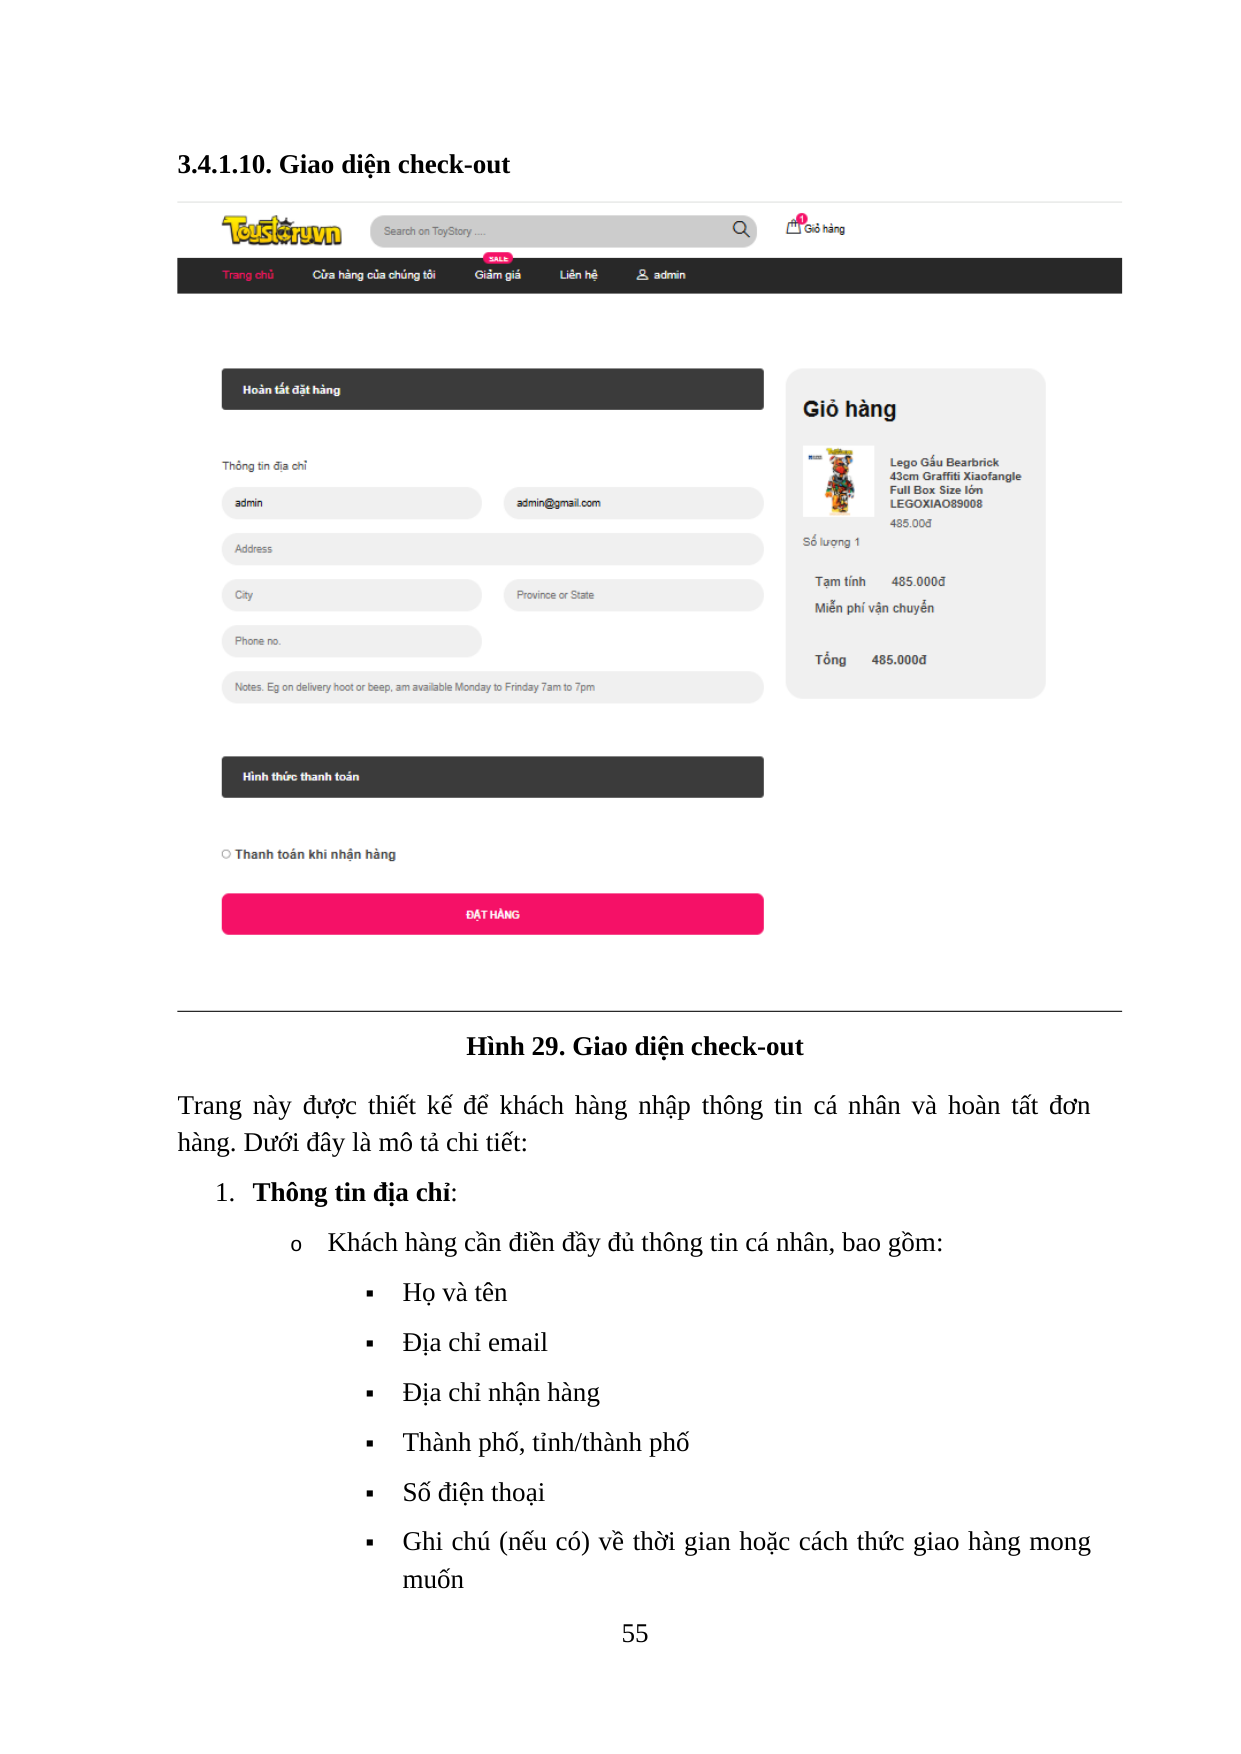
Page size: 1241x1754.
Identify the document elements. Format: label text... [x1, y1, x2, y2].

picture [177, 197, 1123, 1012]
list Địa chỉ email [365, 1326, 1092, 1357]
list Khách hàng cần điền đầy đủ thông tin cá nhân, bao gồm: [290, 1226, 1092, 1258]
list Số điện thoại [365, 1476, 1092, 1507]
list Họ và tên [365, 1276, 1092, 1308]
list Thành phố, tỉnh/thành phố [365, 1426, 1092, 1457]
text Hình 29. Giao diện check-out [177, 1030, 1092, 1061]
subtitle 3.4.1.10. Giao diện check-out [177, 148, 1092, 179]
list Thông tin địa chỉ: [215, 1176, 1092, 1207]
text Trang này được thiết kế để khách hàng nhập thông tin cá nhân và hoàn tất đơn hàng. Dưới đây là mô tả chi tiết: [177, 1089, 1092, 1158]
list Ghi chú (nếu có) về thời gian hoặc cách thức giao hàng mong muốn [365, 1525, 1092, 1594]
list Địa chỉ nhận hàng [365, 1376, 1092, 1407]
